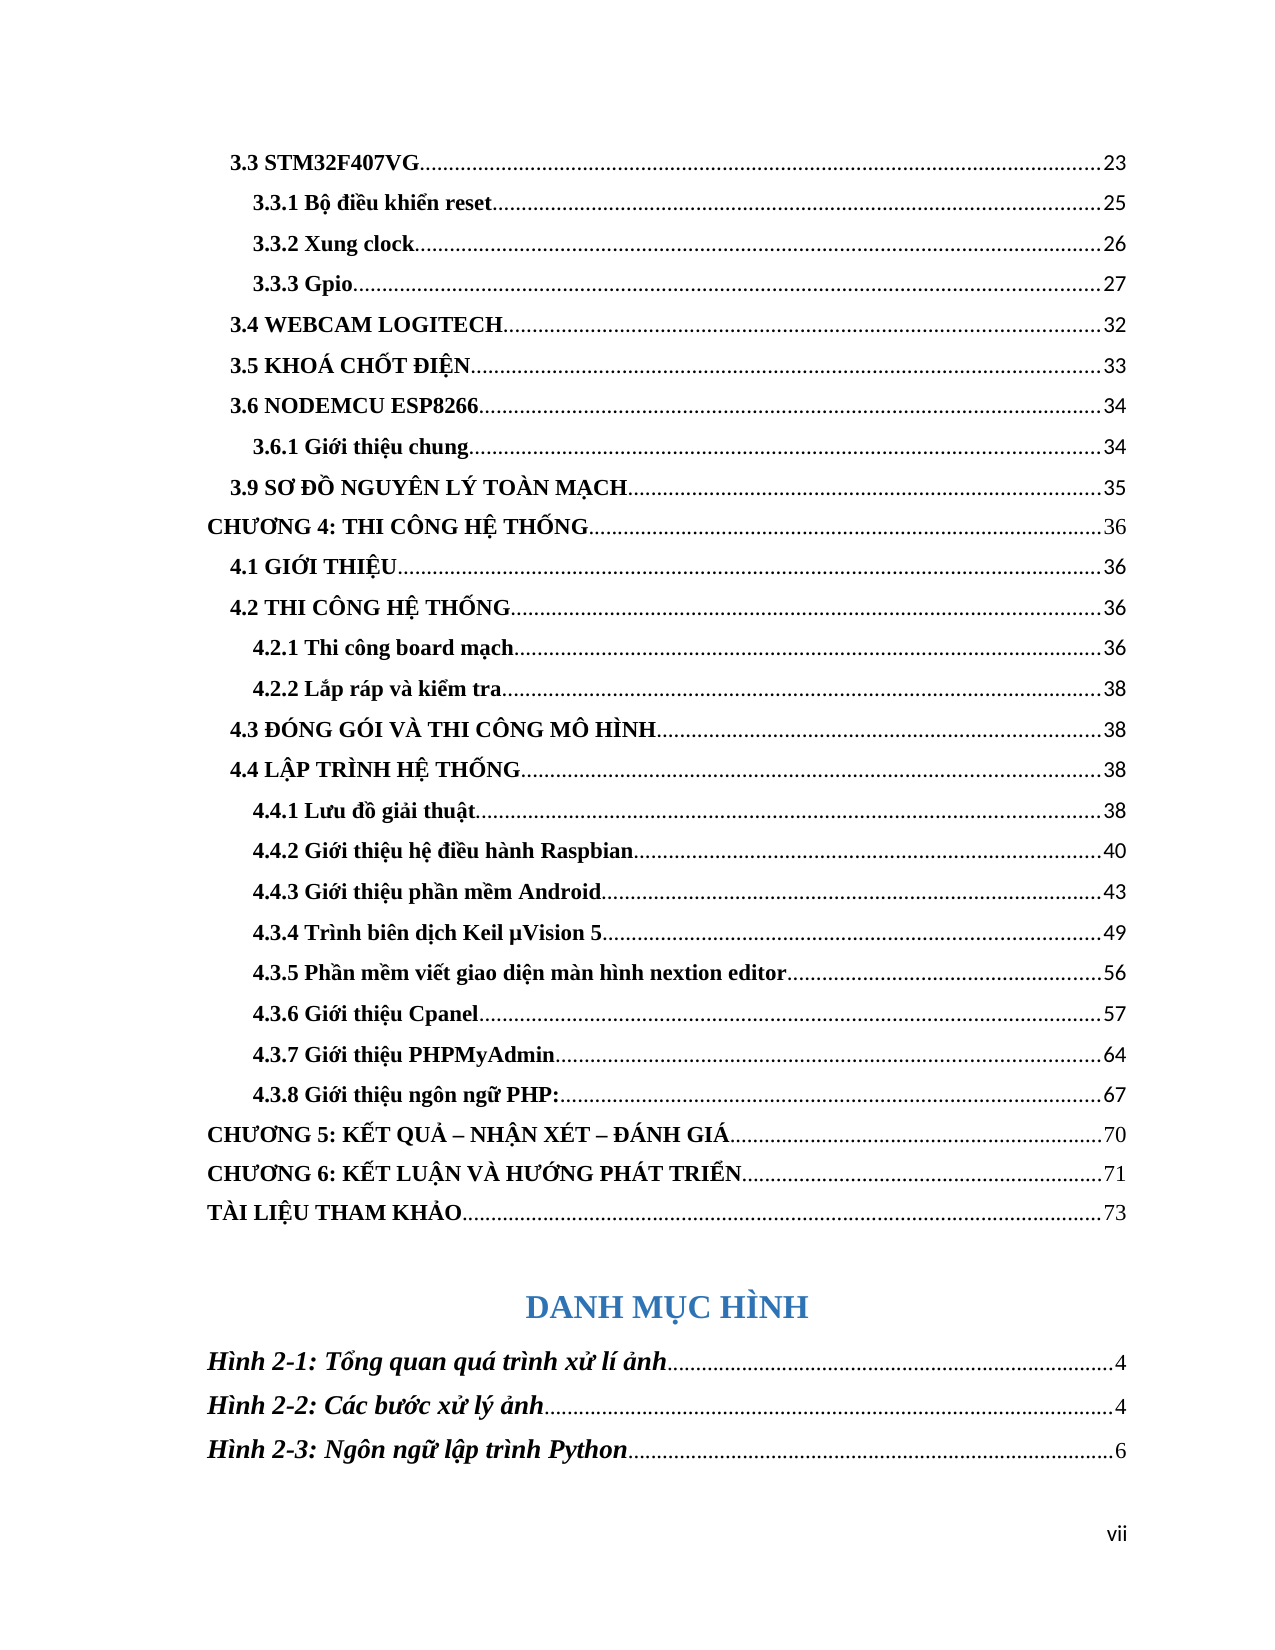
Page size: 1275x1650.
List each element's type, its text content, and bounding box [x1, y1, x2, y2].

subtitle DANH MỤC HÌNH [207, 1288, 1127, 1326]
text Hình 2-2: Các bước xử lý ảnh 4 [207, 1389, 1127, 1420]
text Hình 2-1: Tổng quan quá trình xử lí ảnh 4 [207, 1345, 1127, 1376]
text Hình 2-3: Ngôn ngữ lập trình Python 6 [207, 1433, 1127, 1464]
